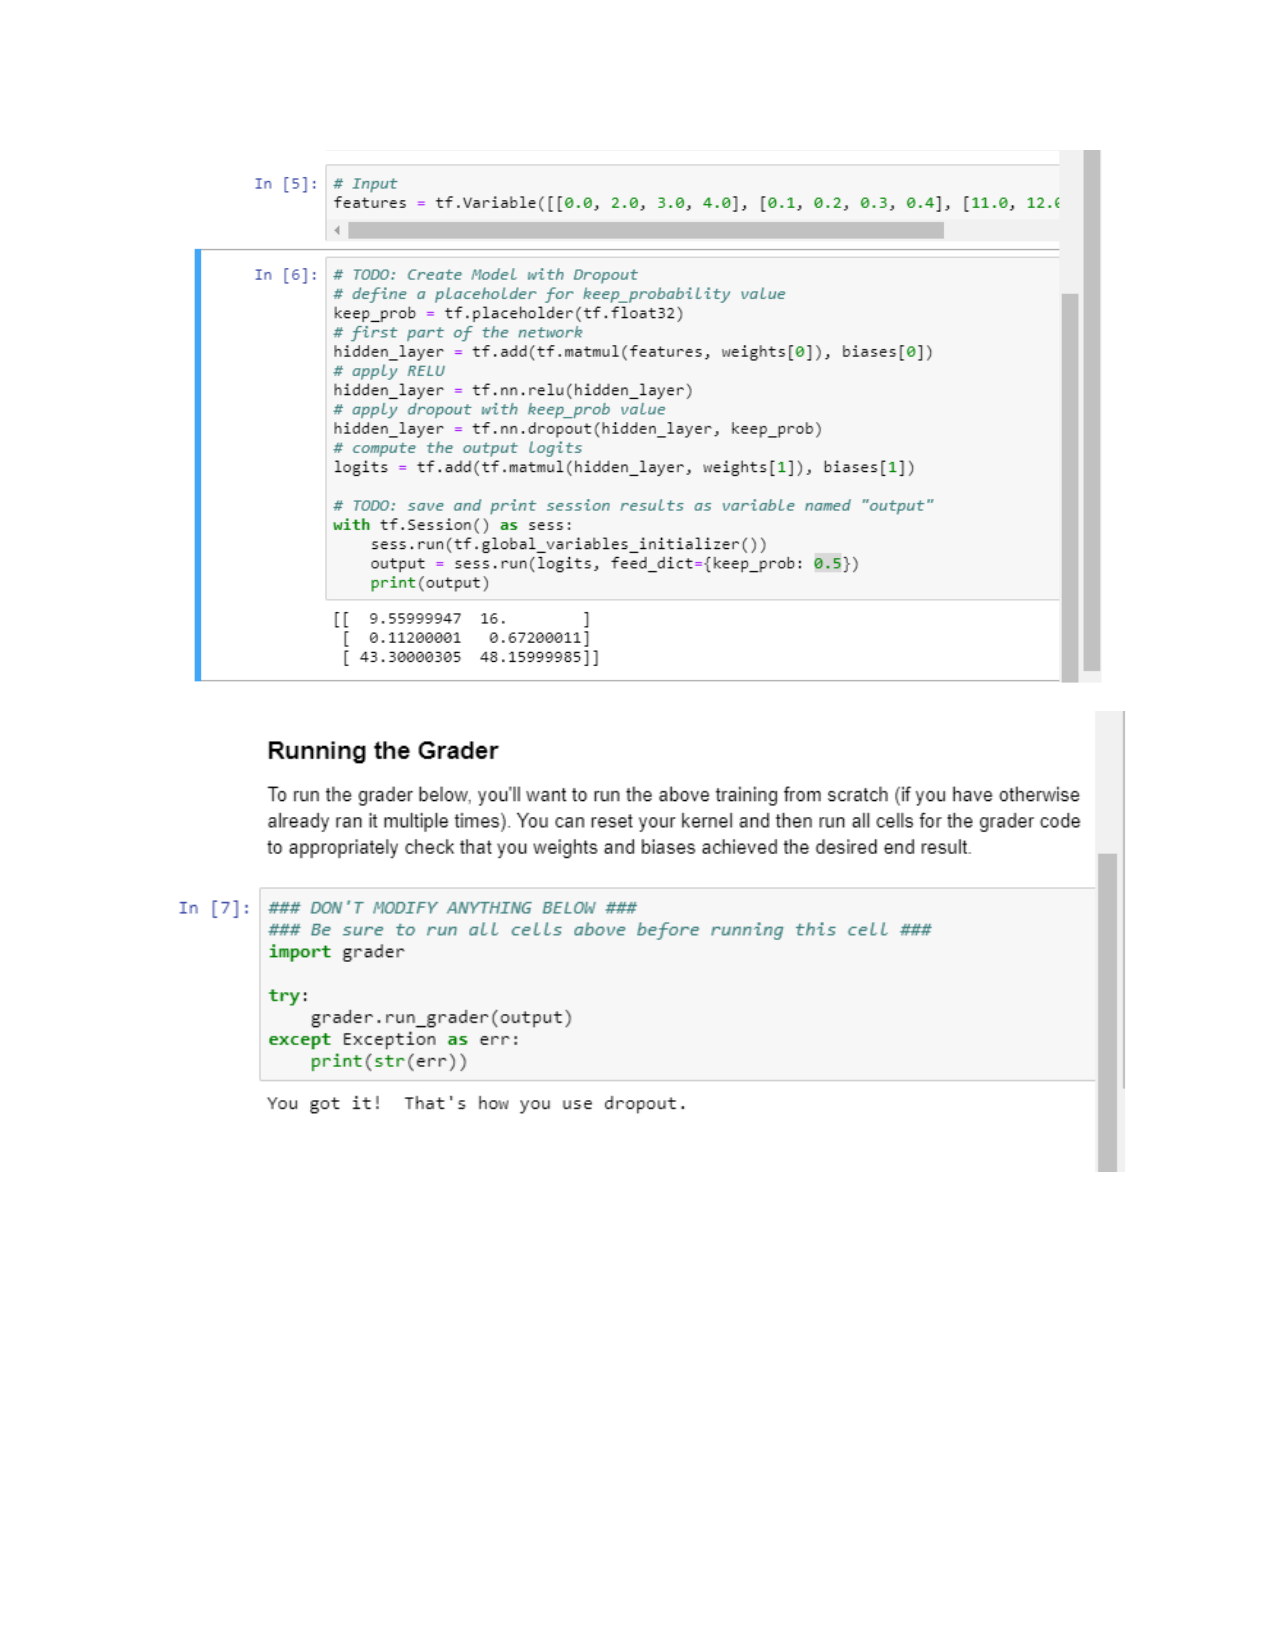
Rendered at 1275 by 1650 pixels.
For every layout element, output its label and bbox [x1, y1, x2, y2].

picture [150, 150, 1125, 693]
picture [150, 711, 1125, 1172]
